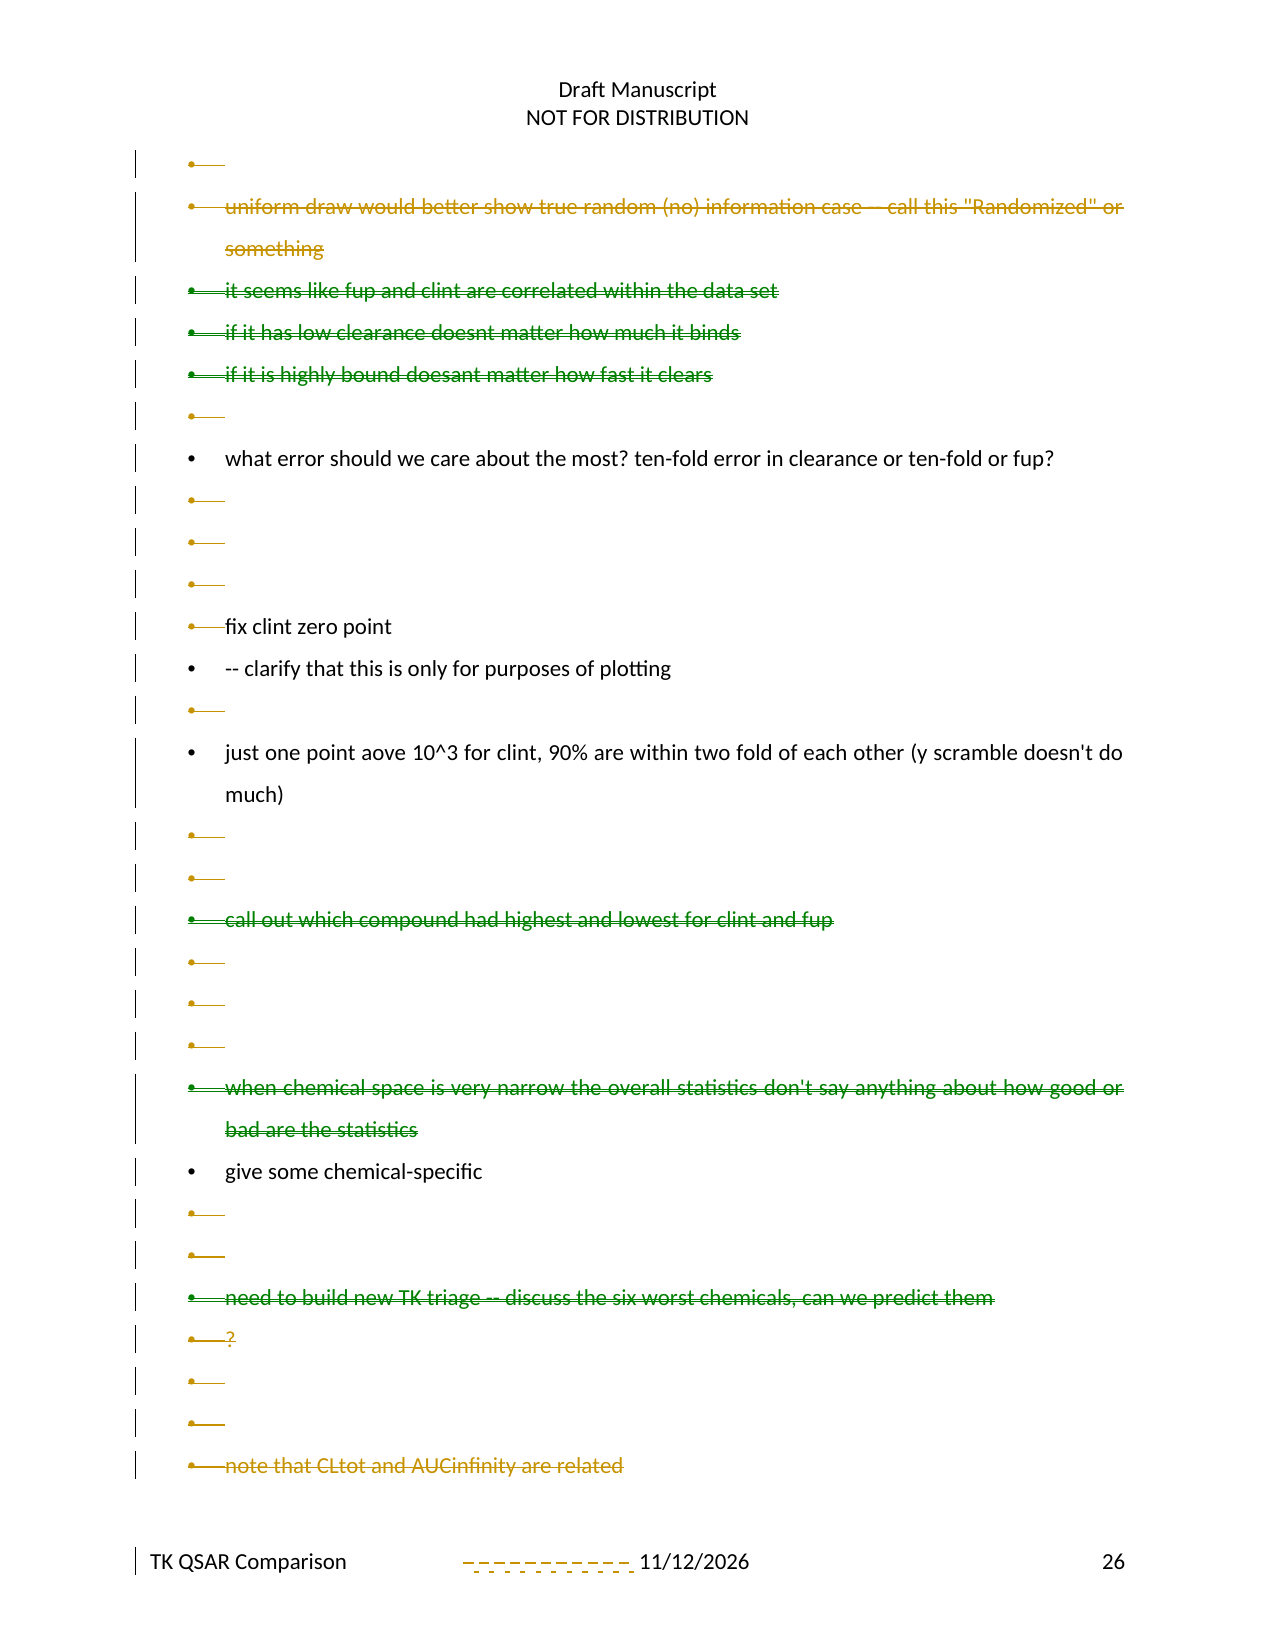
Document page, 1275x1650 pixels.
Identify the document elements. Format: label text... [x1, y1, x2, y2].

list just one point aove 10^3 for clint, 90% are within two fold of each other (y scramble doesn't do much) [187, 738, 1125, 808]
list what error should we care about the most? ten-fold error in clearance or ten-fold or fup? [187, 444, 1125, 472]
list fix clint zero point [187, 612, 1125, 640]
list give some chemical-specific [187, 1157, 1125, 1186]
list -- clarify that this is only for purposes of plotting [187, 654, 1125, 682]
